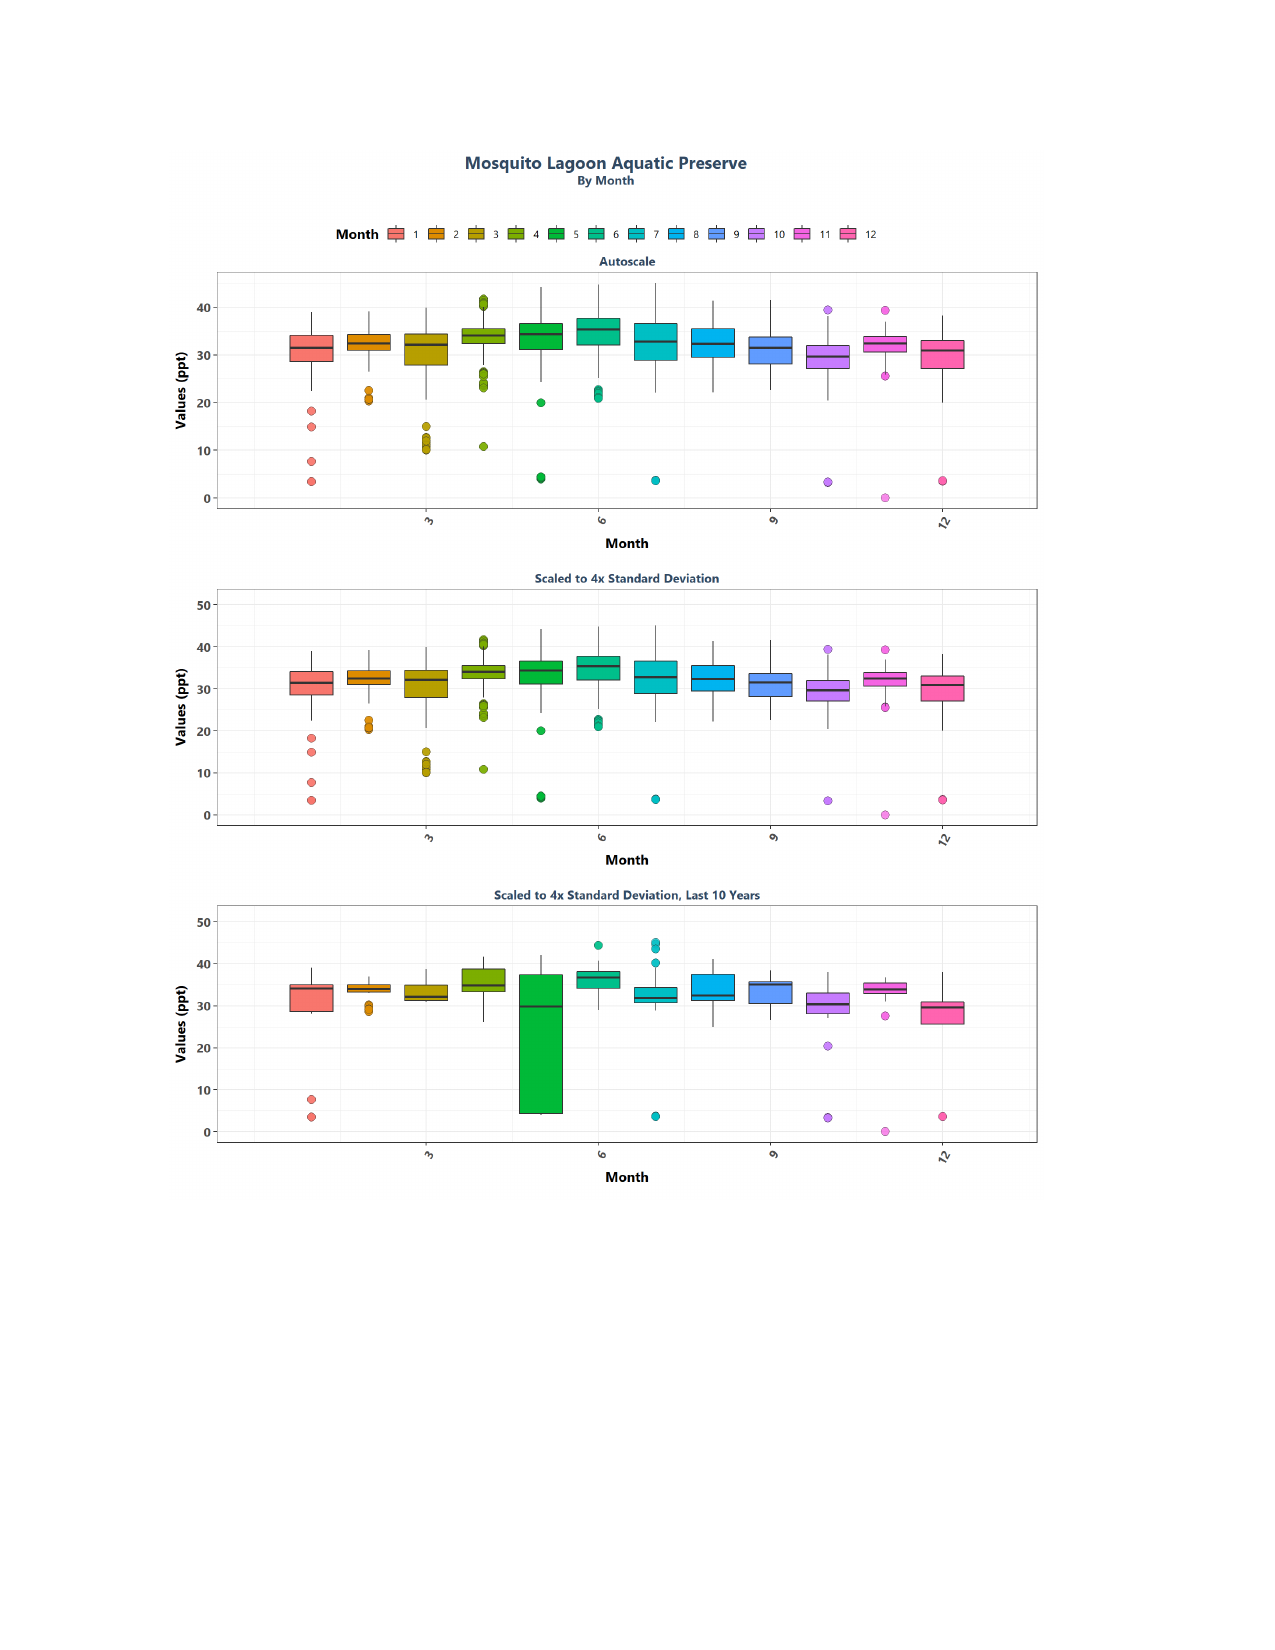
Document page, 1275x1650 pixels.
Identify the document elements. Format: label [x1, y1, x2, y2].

picture [168, 150, 1044, 1200]
